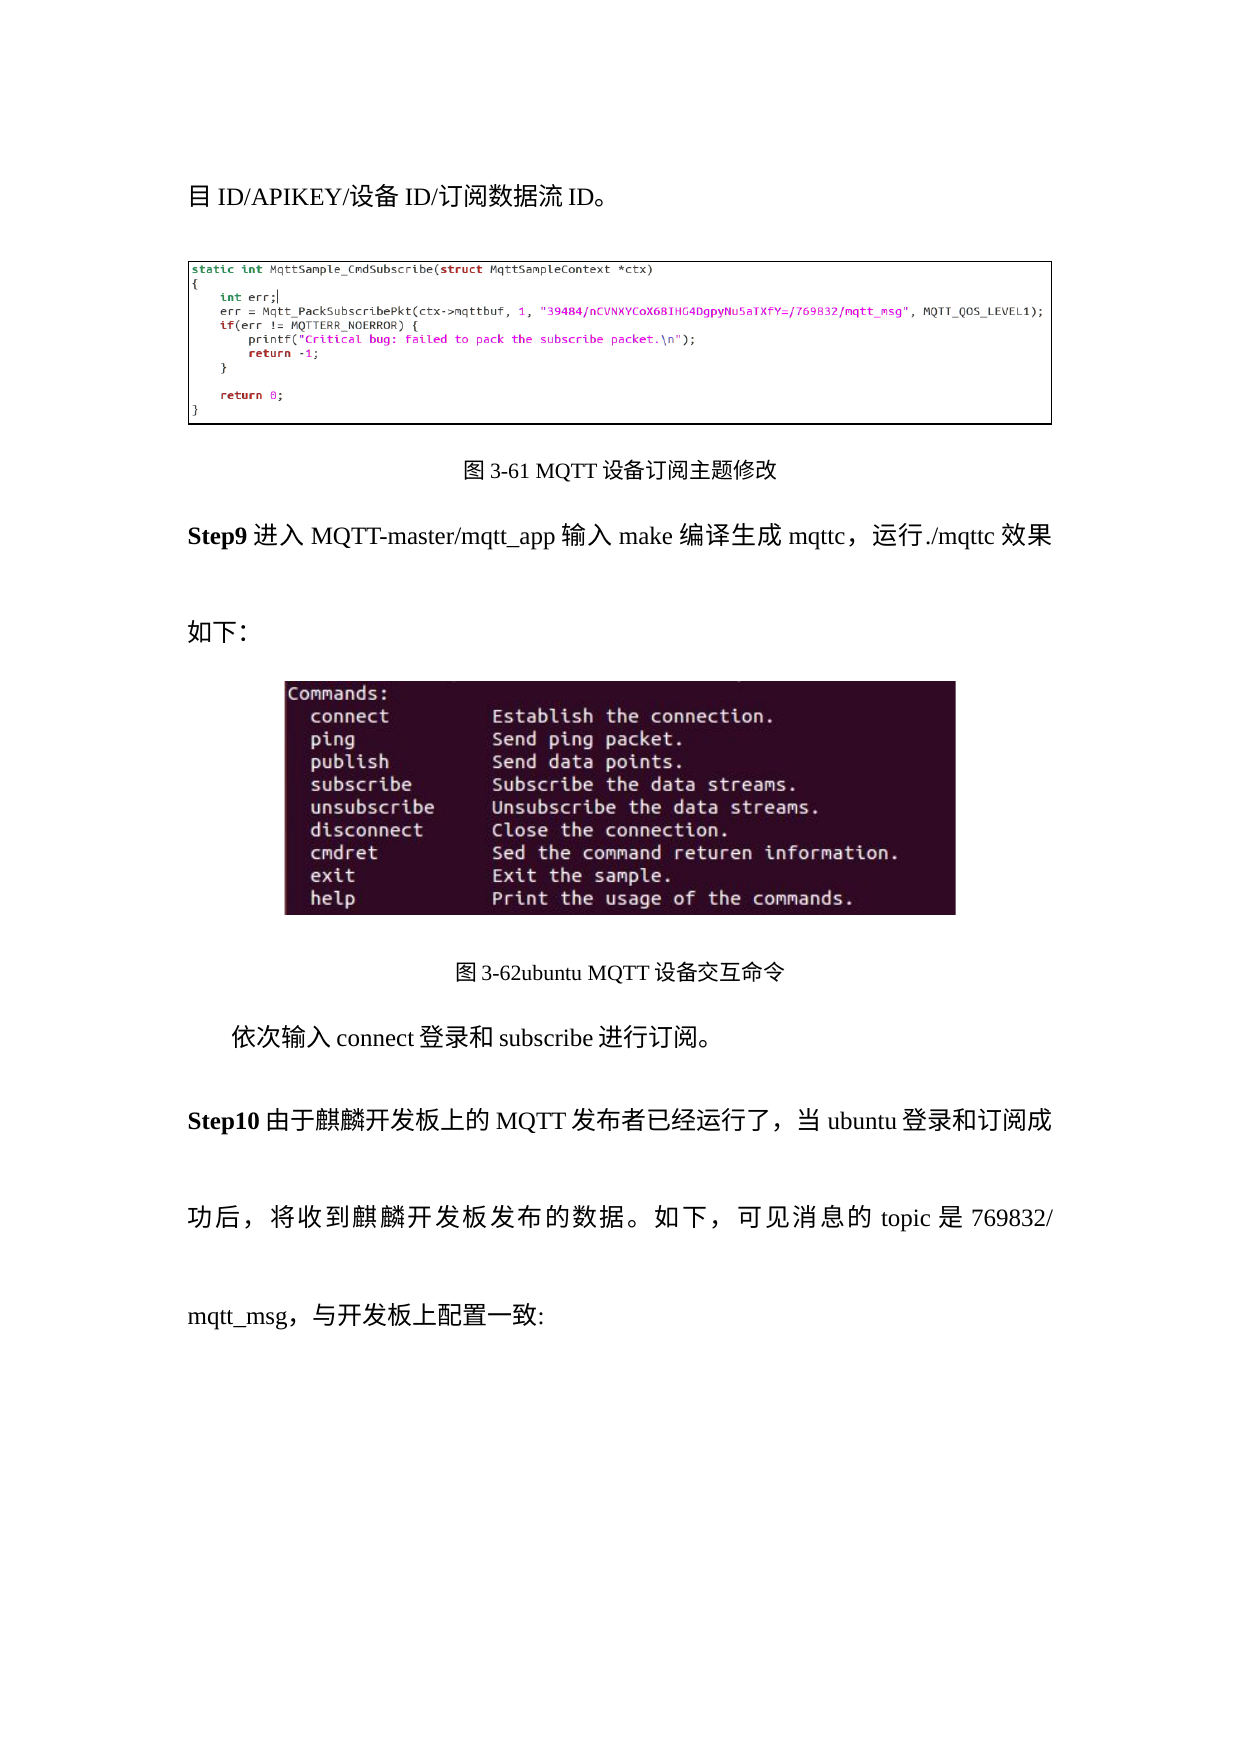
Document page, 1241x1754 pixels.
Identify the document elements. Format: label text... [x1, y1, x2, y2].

text Step10由于麒麟开发板上的MQTT发布者已经运行了，当ubuntu登录和订阅成功后，将收到麒麟开发板发布的数据。如下，可见消息的topic是769832/mqtt_msg，与开发板上配置一致: [187, 1086, 1053, 1346]
text 依次输入connect登录和subscribe进行订阅。 [187, 1003, 1053, 1068]
text 图3-62ubuntu MQTT设备交互命令 [187, 954, 1053, 987]
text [187, 162, 1053, 227]
picture [189, 262, 1051, 423]
text Step9进入MQTT-master/mqtt_app输入make编译生成mqttc，运行./mqttc效果如下： [187, 501, 1053, 663]
text 图3-61 MQTT设备订阅主题修改 [187, 453, 1053, 485]
picture [284, 681, 956, 915]
